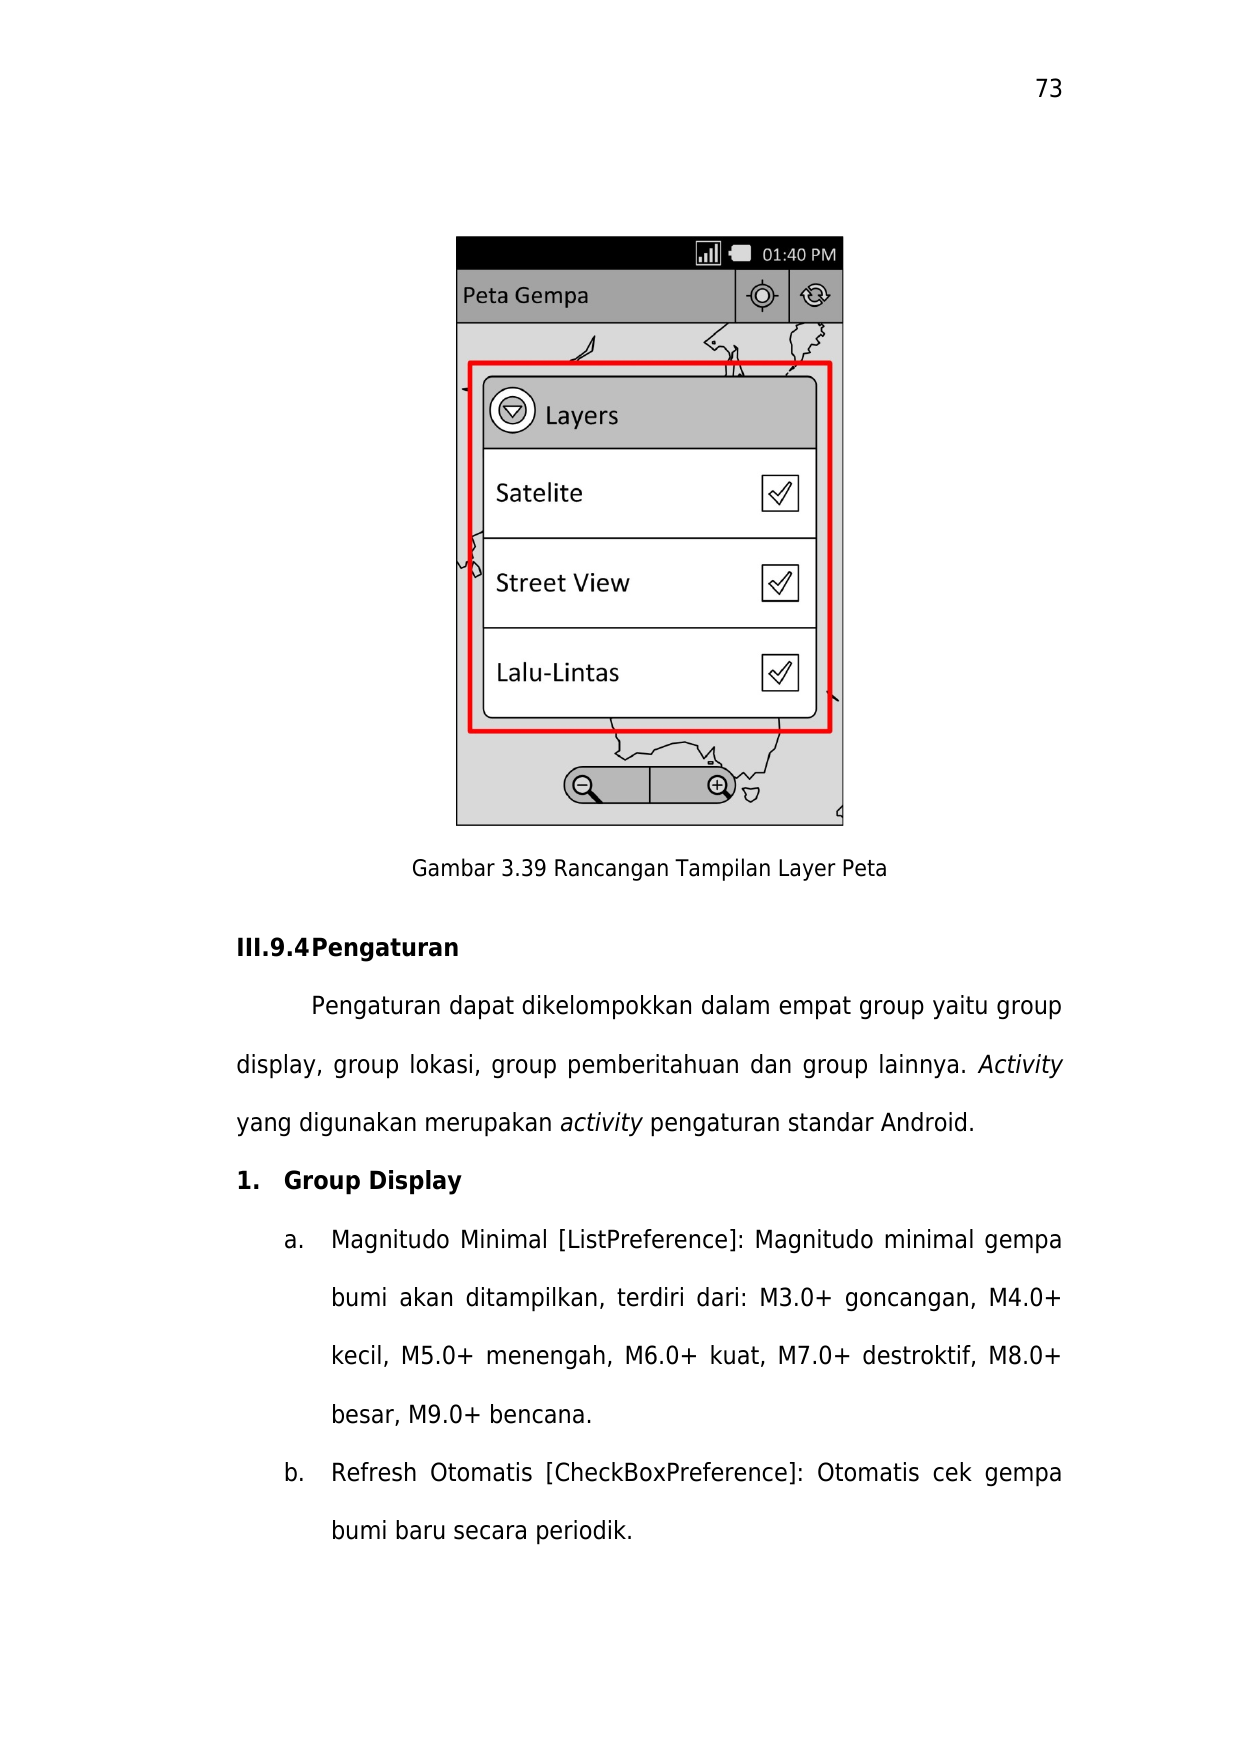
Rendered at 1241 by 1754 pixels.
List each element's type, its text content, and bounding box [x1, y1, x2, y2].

text Pengaturan dapat dikelompokkan dalam empat group yaitu group display, group lokasi, group pemberitahuan dan group lainnya. Activity yang digunakan merupakan activity pengaturan standar Android. [236, 991, 1063, 1137]
subtitle Pengaturan [236, 933, 1063, 962]
picture [456, 236, 844, 826]
list Magnitudo Minimal [ListPreference]: Magnitudo minimal gempa bumi akan ditampilkan, terdiri dari: M3.0+ goncangan, M4.0+ kecil, M5.0+ menengah, M6.0+ kuat, M7.0+ destroktif, M8.0+ besar, M9.0+ bencana. [283, 1225, 1063, 1429]
list Group Display [236, 1166, 1063, 1196]
list Refresh Otomatis [CheckBoxPreference]: Otomatis cek gempa bumi baru secara periodik. [283, 1458, 1063, 1546]
